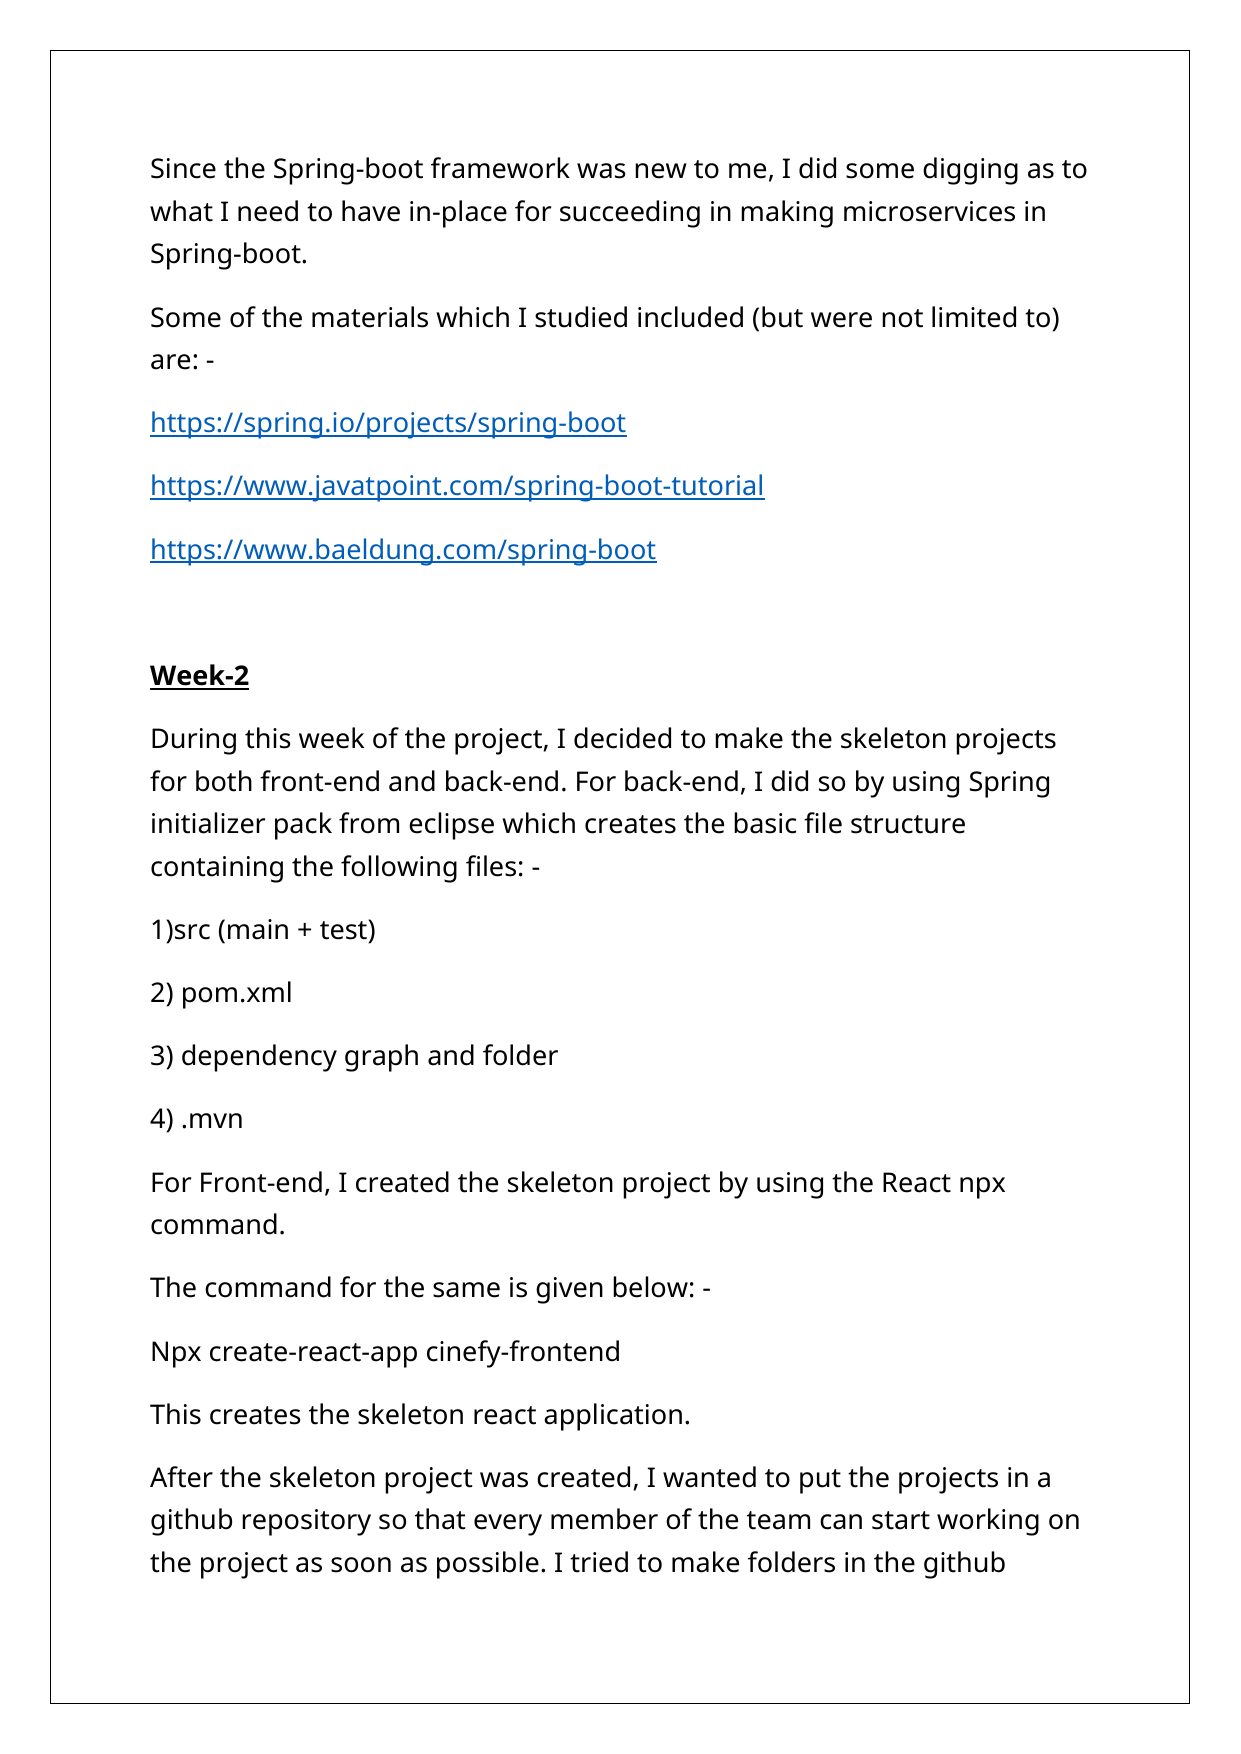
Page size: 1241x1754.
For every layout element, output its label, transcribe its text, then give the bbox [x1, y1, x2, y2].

text Some of the materials which I studied included (but were not limited to) are: - [150, 298, 1090, 377]
text https://www.baeldung.com/spring-boot [150, 530, 1090, 567]
text This creates the skeleton react application. [150, 1395, 1090, 1432]
text https://www.javatpoint.com/spring-boot-tutorial [150, 467, 1090, 504]
text Npx create-react-app cinefy-frontend [150, 1332, 1090, 1369]
text During this week of the project, I decided to make the skeleton projects for both front-end and back-end. For back-end, I did so by using Spring initializer pack from eclipse which creates the basic file structure containing the following files: - [150, 720, 1090, 884]
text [150, 1458, 1090, 1580]
text 2) pom.xml [150, 973, 1090, 1010]
text For Front-end, I created the skeleton project by using the React npx command. [150, 1163, 1090, 1242]
text Since the Spring-boot framework was new to me, I did some digging as to what I need to have in-place for succeeding in making microservices in Spring-boot. [150, 150, 1090, 272]
text https://spring.io/projects/spring-boot [150, 404, 1090, 441]
text 4) .mvn [150, 1100, 1090, 1137]
text 1)src (main + test) [150, 910, 1090, 947]
text The command for the same is given below: - [150, 1269, 1090, 1306]
text Week-2 [150, 657, 1090, 693]
text 3) dependency graph and folder [150, 1037, 1090, 1073]
